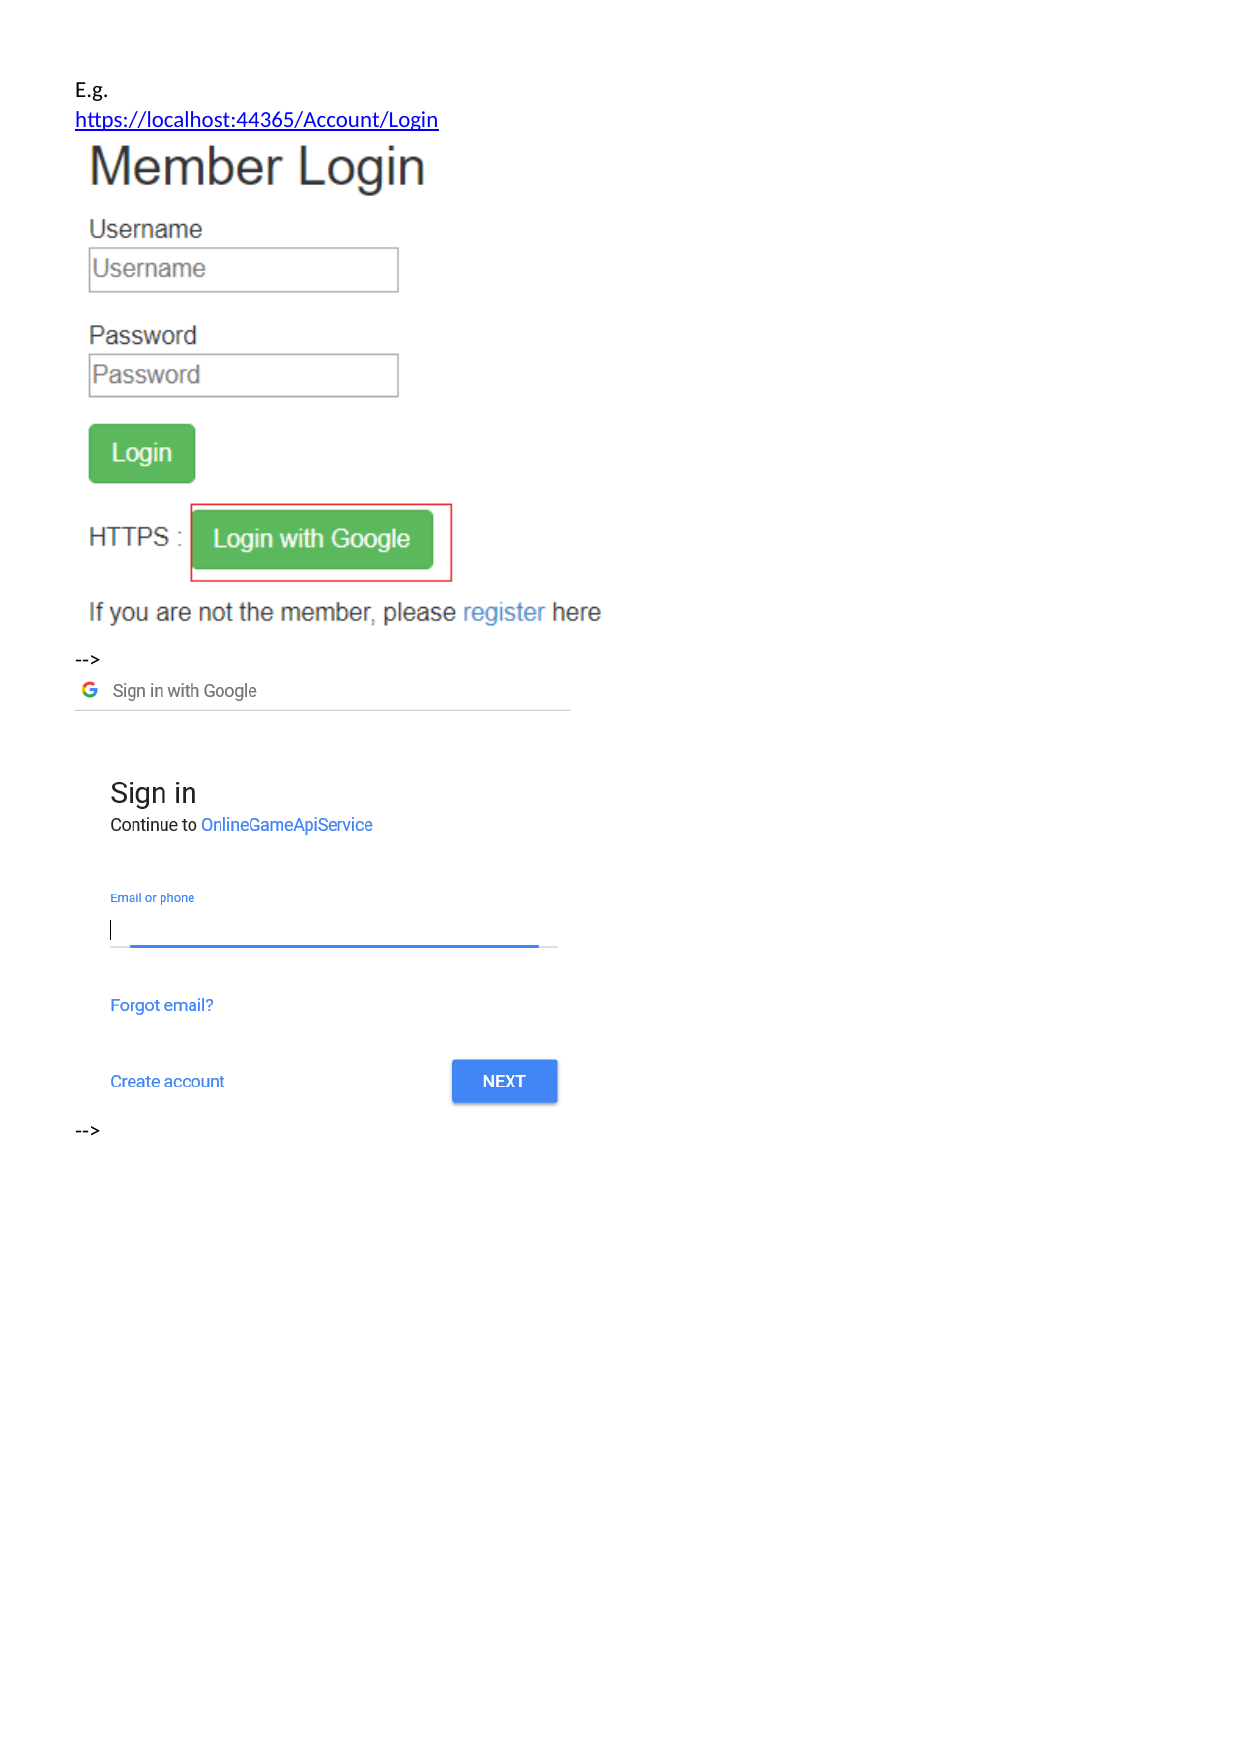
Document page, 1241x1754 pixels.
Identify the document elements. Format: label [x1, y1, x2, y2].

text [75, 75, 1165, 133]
picture [75, 675, 570, 1114]
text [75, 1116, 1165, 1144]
picture [75, 135, 612, 643]
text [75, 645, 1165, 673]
